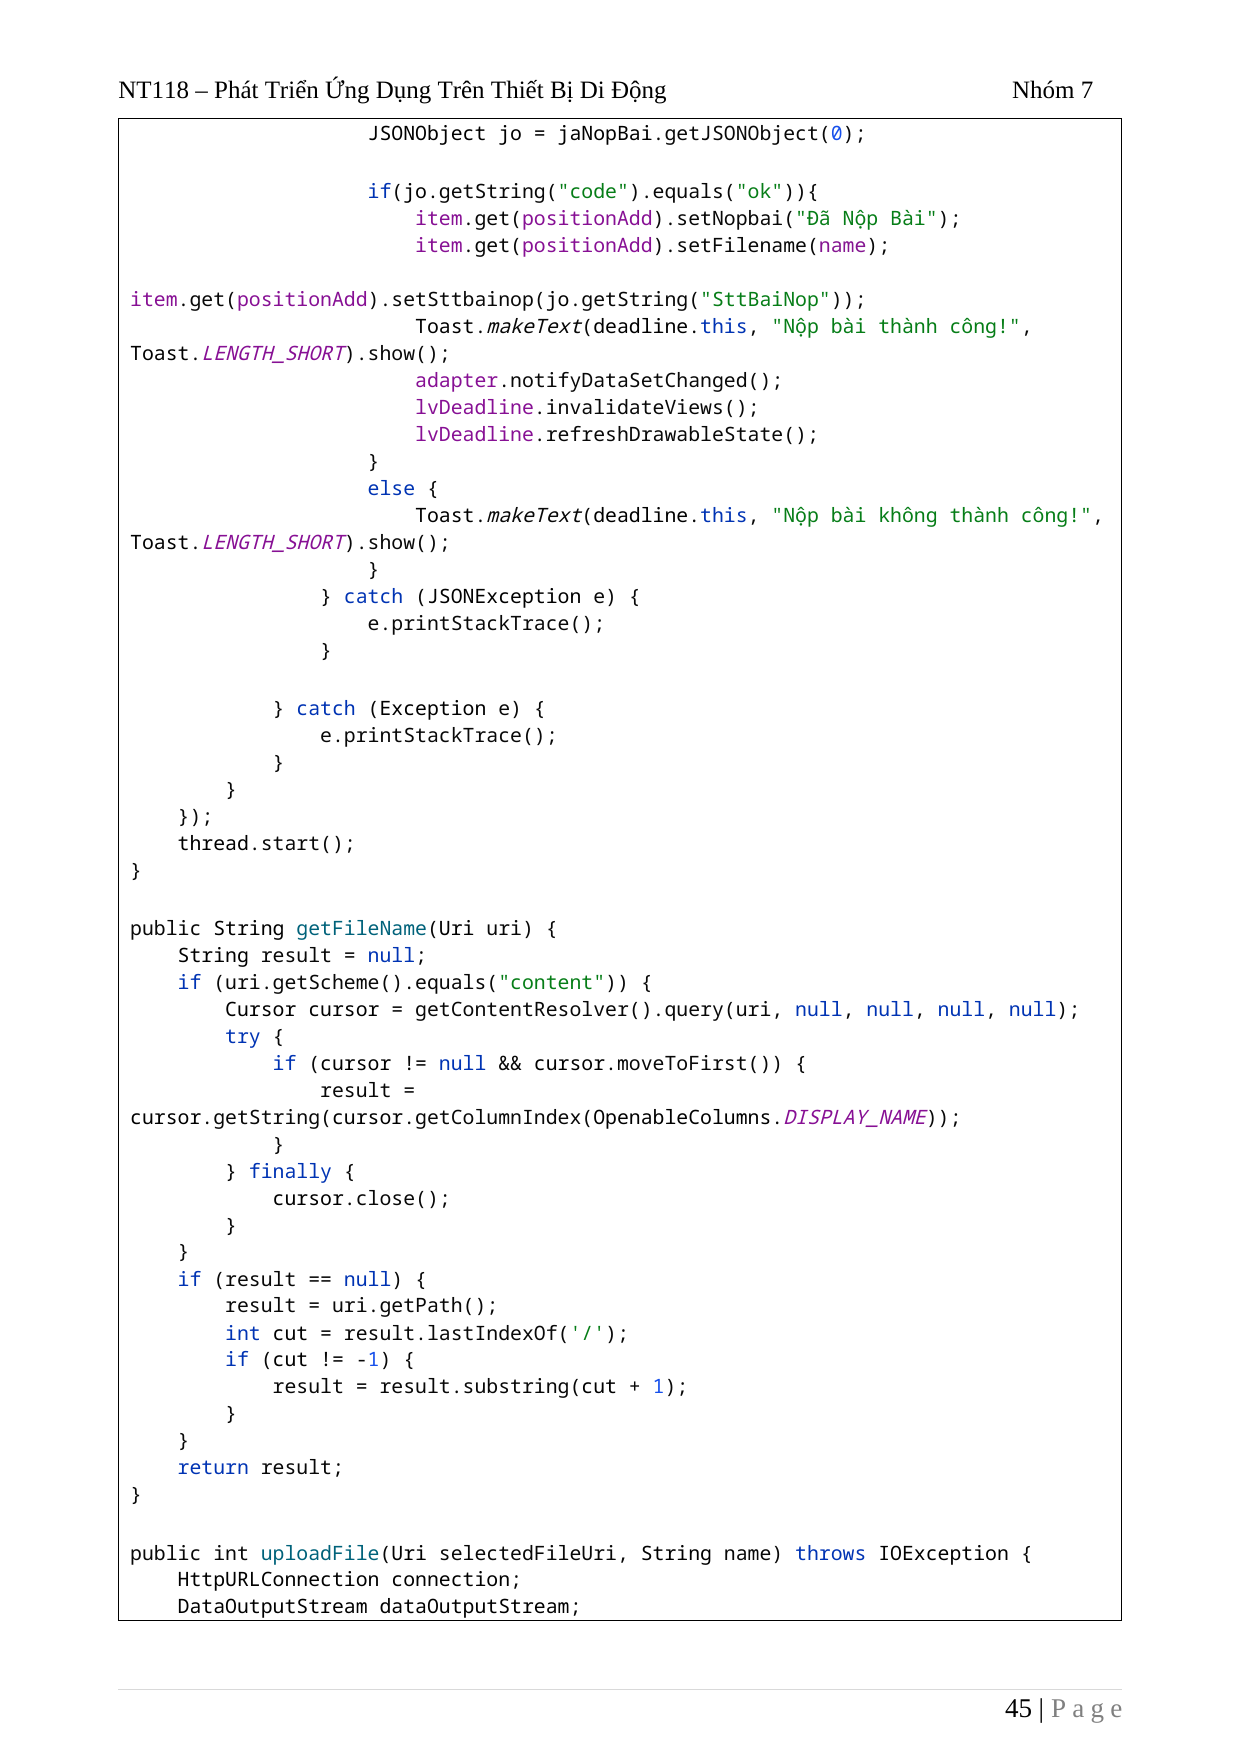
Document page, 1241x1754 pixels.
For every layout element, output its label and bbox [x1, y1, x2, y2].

table_header [119, 119, 1121, 1620]
